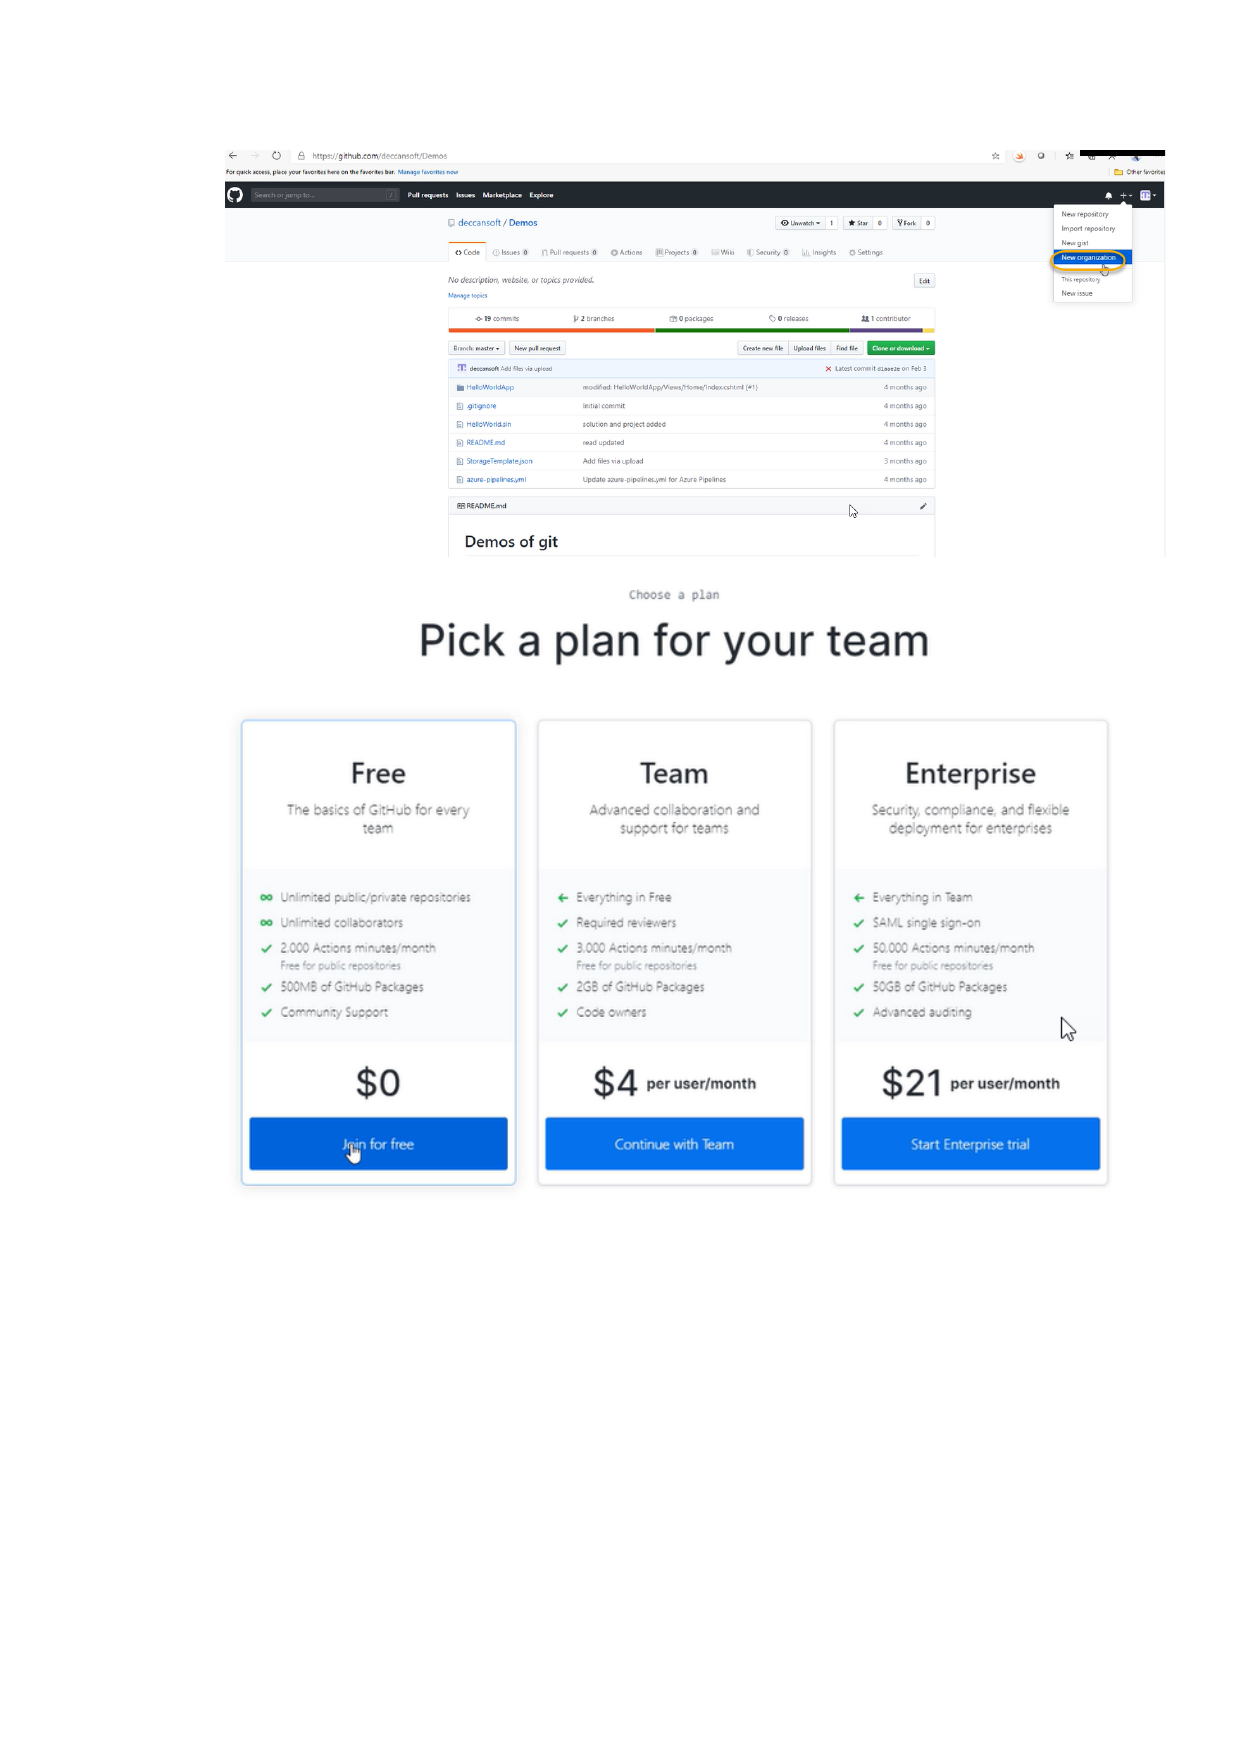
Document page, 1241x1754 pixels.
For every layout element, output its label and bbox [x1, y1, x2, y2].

picture [225, 589, 1166, 1204]
picture [225, 150, 1166, 557]
